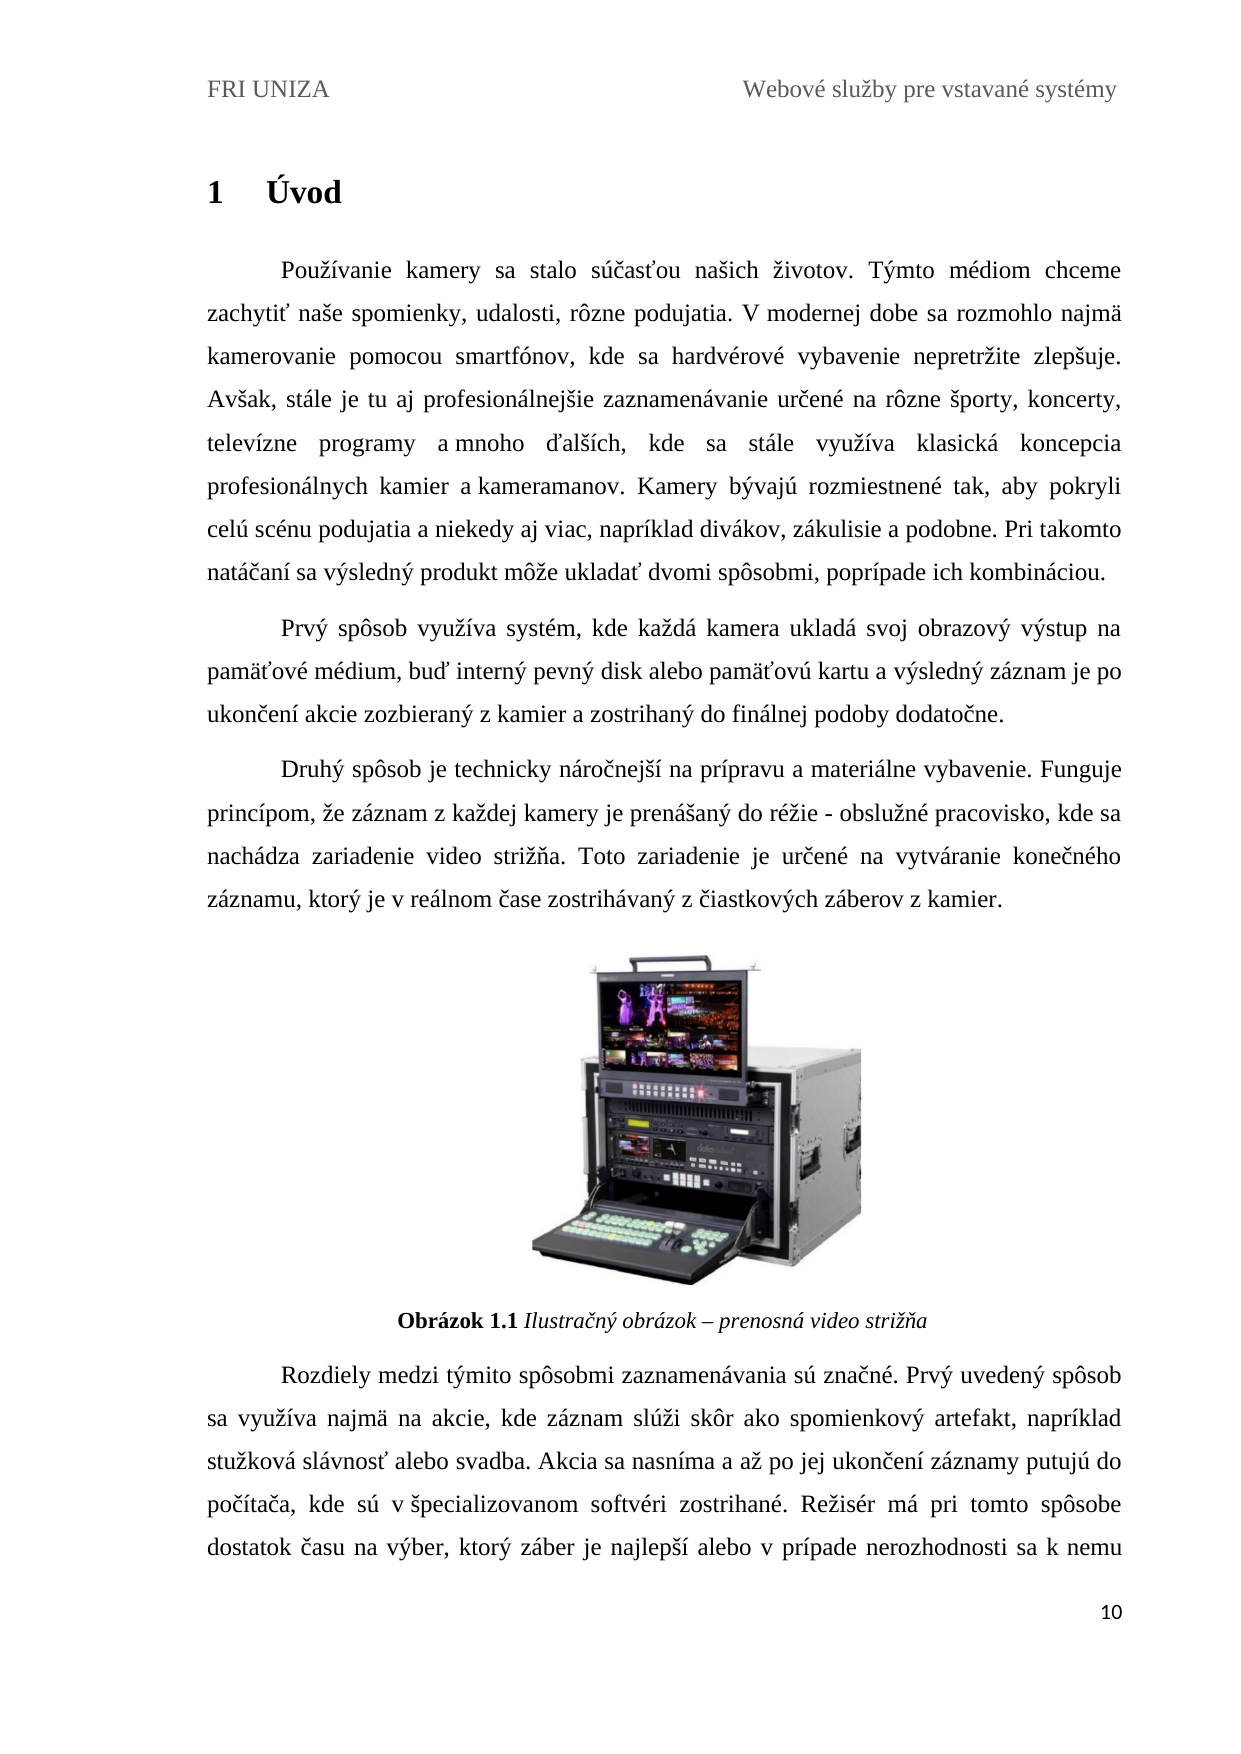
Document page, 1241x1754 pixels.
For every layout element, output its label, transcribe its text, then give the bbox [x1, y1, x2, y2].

text Druhý spôsob je technicky náročnejší na prípravu a materiálne vybavenie. Funguje princípom, že záznam z každej kamery je prenášaný do réžie - obslužné pracovisko, kde sa nachádza zariadenie video strižňa. Toto zariadenie je určené na vytváranie konečného záznamu, ktorý je v reálnom čase zostrihávaný z čiastkových záberov z kamier. [207, 754, 1122, 913]
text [207, 939, 1122, 1561]
picture [532, 955, 862, 1285]
text Prvý spôsob využíva systém, kde každá kamera ukladá svoj obrazový výstup na pamäťové médium, buď interný pevný disk alebo pamäťovú kartu a výsledný záznam je po ukončení akcie zozbieraný z kamier a zostrihaný do finálnej podoby dodatočne. [207, 613, 1122, 728]
text Používanie kamery sa stalo súčasťou našich životov. Týmto médiom chceme zachytiť naše spomienky, udalosti, rôzne podujatia. V modernej dobe sa rozmohlo najmä kamerovanie pomocou smartfónov, kde sa hardvérové vybavenie nepretržite zlepšuje. Avšak, stále je tu aj profesionálnejšie zaznamenávanie určené na rôzne športy, koncerty, televízne programy a mnoho ďalších, kde sa stále využíva klasická koncepcia profesionálnych kamier a kameramanov. Kamery bývajú rozmiestnené tak, aby pokryli celú scénu podujatia a niekedy aj viac, napríklad divákov, zákulisie a podobne. Pri takomto natáčaní sa výsledný produkt môže ukladať dvomi spôsobmi, poprípade ich kombináciou. [207, 255, 1122, 586]
subtitle Úvod [207, 173, 1122, 211]
